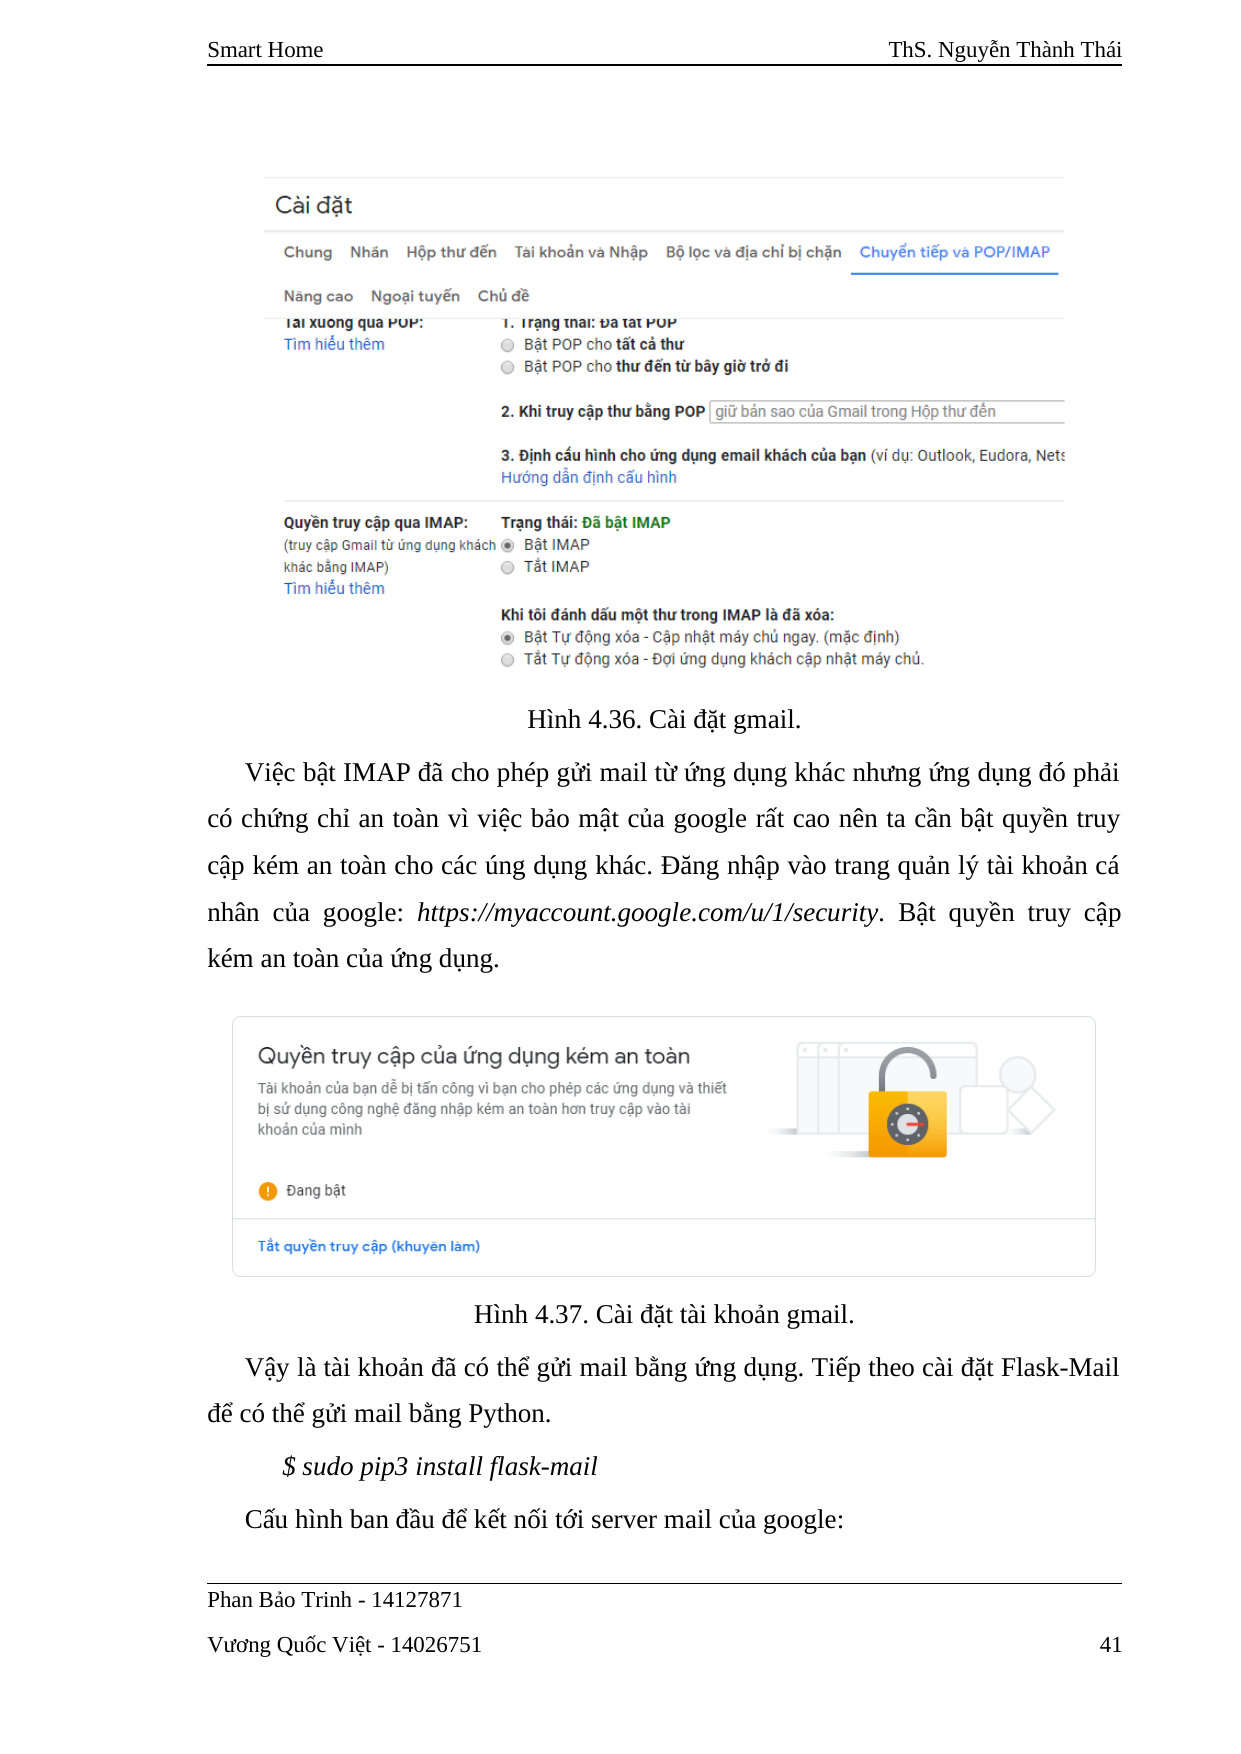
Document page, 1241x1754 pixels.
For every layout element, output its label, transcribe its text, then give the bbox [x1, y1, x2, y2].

text $ sudo pip3 install flask-mail [207, 1450, 1122, 1482]
text Vậy là tài khoản đã có thể gửi mail bằng ứng dụng. Tiếp theo cài đặt Flask-Mail để có thể gửi mail bằng Python. [207, 1351, 1122, 1429]
text Việc bật IMAP đã cho phép gửi mail từ ứng dụng khác nhưng ứng dụng đó phải có chứng chỉ an toàn vì việc bảo mật của google rất cao nên ta cần bật quyền truy cập kém an toàn cho các úng dụng khác. Đăng nhập vào trang quản lý tài khoản cá nhân của google: https://myaccount.google.com/u/1/security. Bật quyền truy cập kém an toàn của ứng dụng. [207, 756, 1122, 974]
picture [230, 1014, 1099, 1277]
text Cấu hình ban đầu để kết nối tới server mail của google: [207, 1503, 1122, 1534]
picture [264, 177, 1065, 682]
